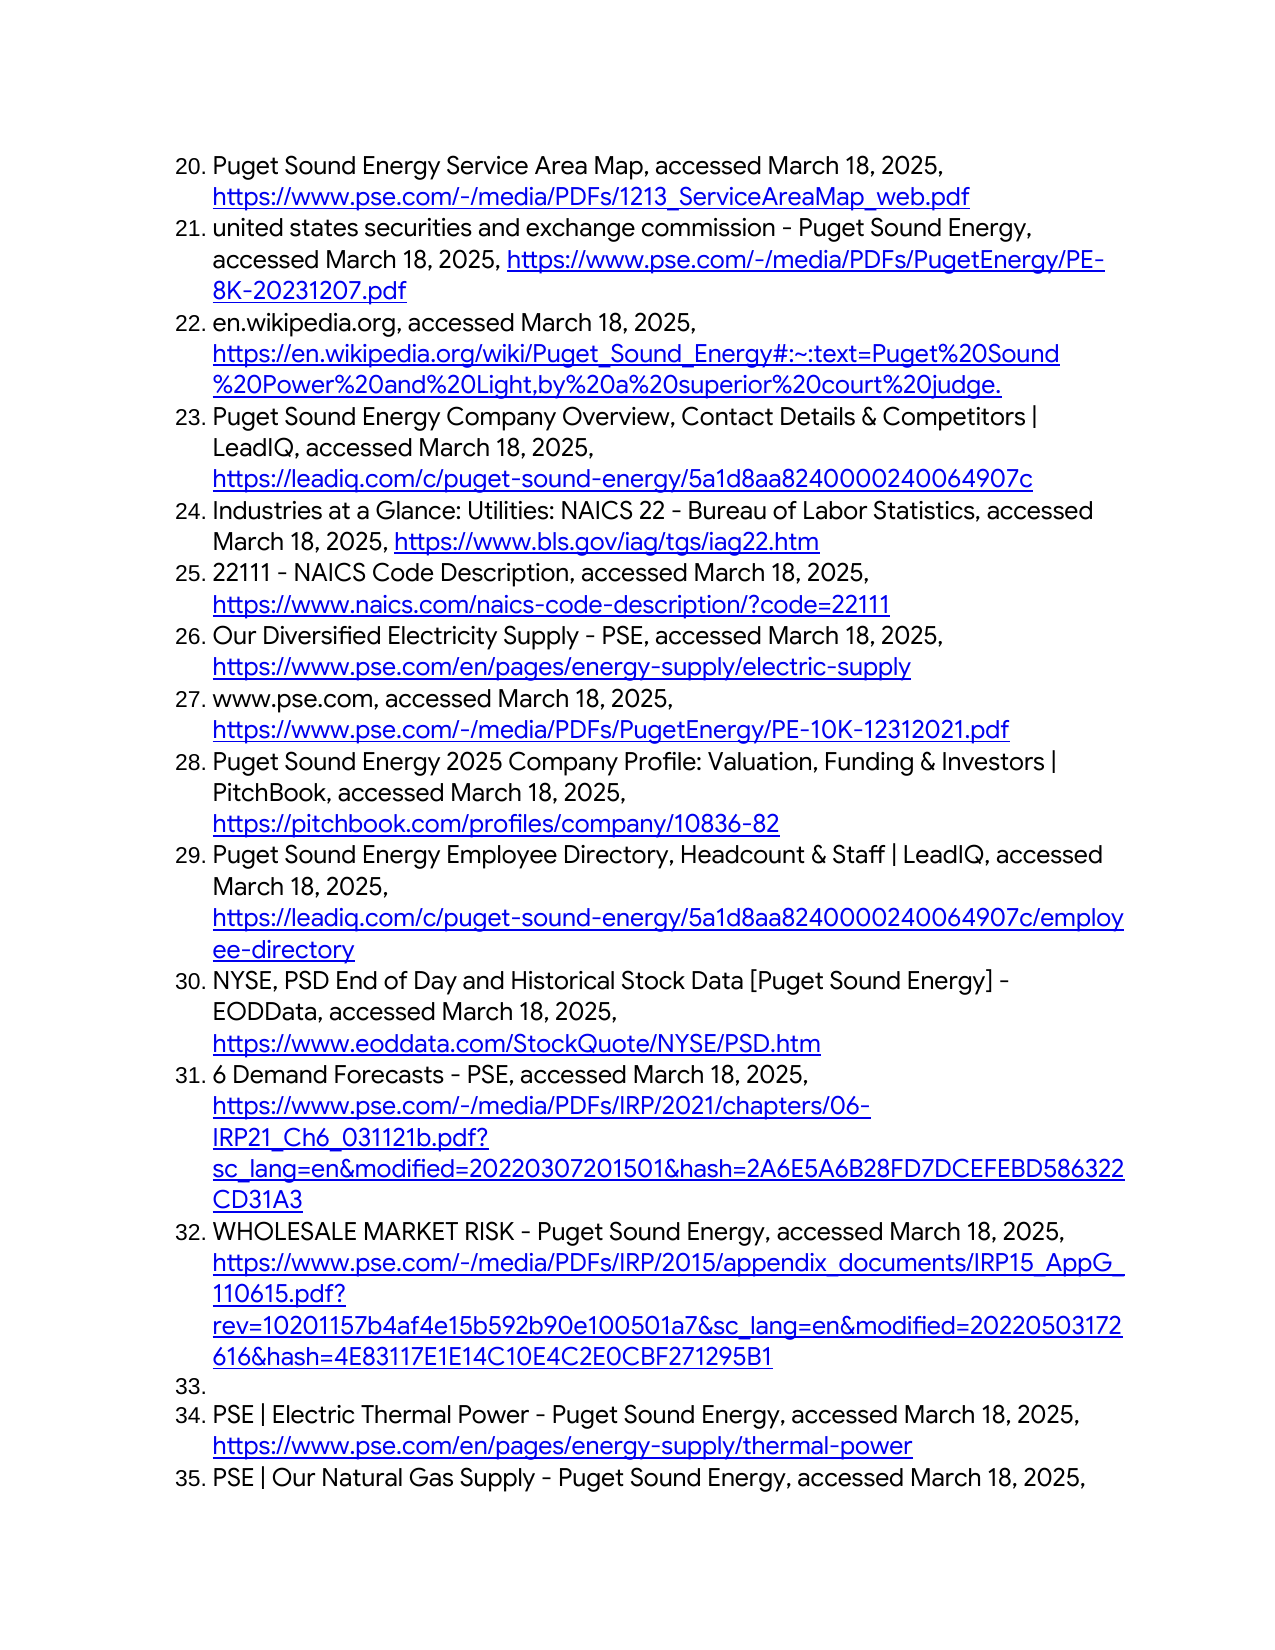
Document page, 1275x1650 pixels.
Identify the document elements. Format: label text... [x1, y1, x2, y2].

list Puget Sound Energy Service Area Map, accessed March 18, 2025, https://www.pse.com/-/media/PDFs/1213_ServiceAreaMap_web.pdf [175, 150, 1125, 213]
list Puget Sound Energy 2025 Company Profile: Valuation, Funding & Investors | PitchBook, accessed March 18, 2025, https://pitchbook.com/profiles/company/10836-82 [175, 746, 1125, 840]
list Puget Sound Energy Company Overview, Contact Details & Competitors | LeadIQ, accessed March 18, 2025, https://leadiq.com/c/puget-sound-energy/5a1d8aa8240000240064907c [175, 401, 1125, 495]
list united states securities and exchange commission - Puget Sound Energy, accessed March 18, 2025, https://www.pse.com/-/media/PDFs/PugetEnergy/PE-8K-20231207.pdf [175, 213, 1125, 307]
list en.wikipedia.org, accessed March 18, 2025, https://en.wikipedia.org/wiki/Puget_Sound_Energy#:~:text=Puget%20Sound%20Power%20and%20Light,by%20a%20superior%20court%20judge. [175, 307, 1125, 401]
list Puget Sound Energy Employee Directory, Headcount & Staff | LeadIQ, accessed March 18, 2025, https://leadiq.com/c/puget-sound-energy/5a1d8aa8240000240064907c/employee-directory [175, 840, 1125, 965]
list PSE | Electric Thermal Power - Puget Sound Energy, accessed March 18, 2025, https://www.pse.com/en/pages/energy-supply/thermal-power [175, 1399, 1125, 1462]
list www.pse.com, accessed March 18, 2025, https://www.pse.com/-/media/PDFs/PugetEnergy/PE-10K-12312021.pdf [175, 683, 1125, 746]
list WHOLESALE MARKET RISK - Puget Sound Energy, accessed March 18, 2025, https://www.pse.com/-/media/PDFs/IRP/2015/appendix_documents/IRP15_AppG_110615.pdf?rev=10201157b4af4e15b592b90e100501a7&sc_lang=en&modified=20220503172616&hash=4E83117E1E14C10E4C2E0CBF271295B1 [175, 1216, 1125, 1373]
list Our Diversified Electricity Supply - PSE, accessed March 18, 2025, https://www.pse.com/en/pages/energy-supply/electric-supply [175, 620, 1125, 683]
list 6 Demand Forecasts - PSE, accessed March 18, 2025, https://www.pse.com/-/media/PDFs/IRP/2021/chapters/06-IRP21_Ch6_031121b.pdf?sc_lang=en&modified=20220307201501&hash=2A6E5A6B28FD7DCEFEBD586322CD31A3 [175, 1059, 1125, 1216]
list NYSE, PSD End of Day and Historical Stock Data [Puget Sound Energy] - EODData, accessed March 18, 2025, https://www.eoddata.com/StockQuote/NYSE/PSD.htm [175, 965, 1125, 1059]
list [175, 1462, 1125, 1493]
list Industries at a Glance: Utilities: NAICS 22 - Bureau of Labor Statistics, accessed March 18, 2025, https://www.bls.gov/iag/tgs/iag22.htm [175, 495, 1125, 558]
list 22111 - NAICS Code Description, accessed March 18, 2025, https://www.naics.com/naics-code-description/?code=22111 [175, 558, 1125, 620]
